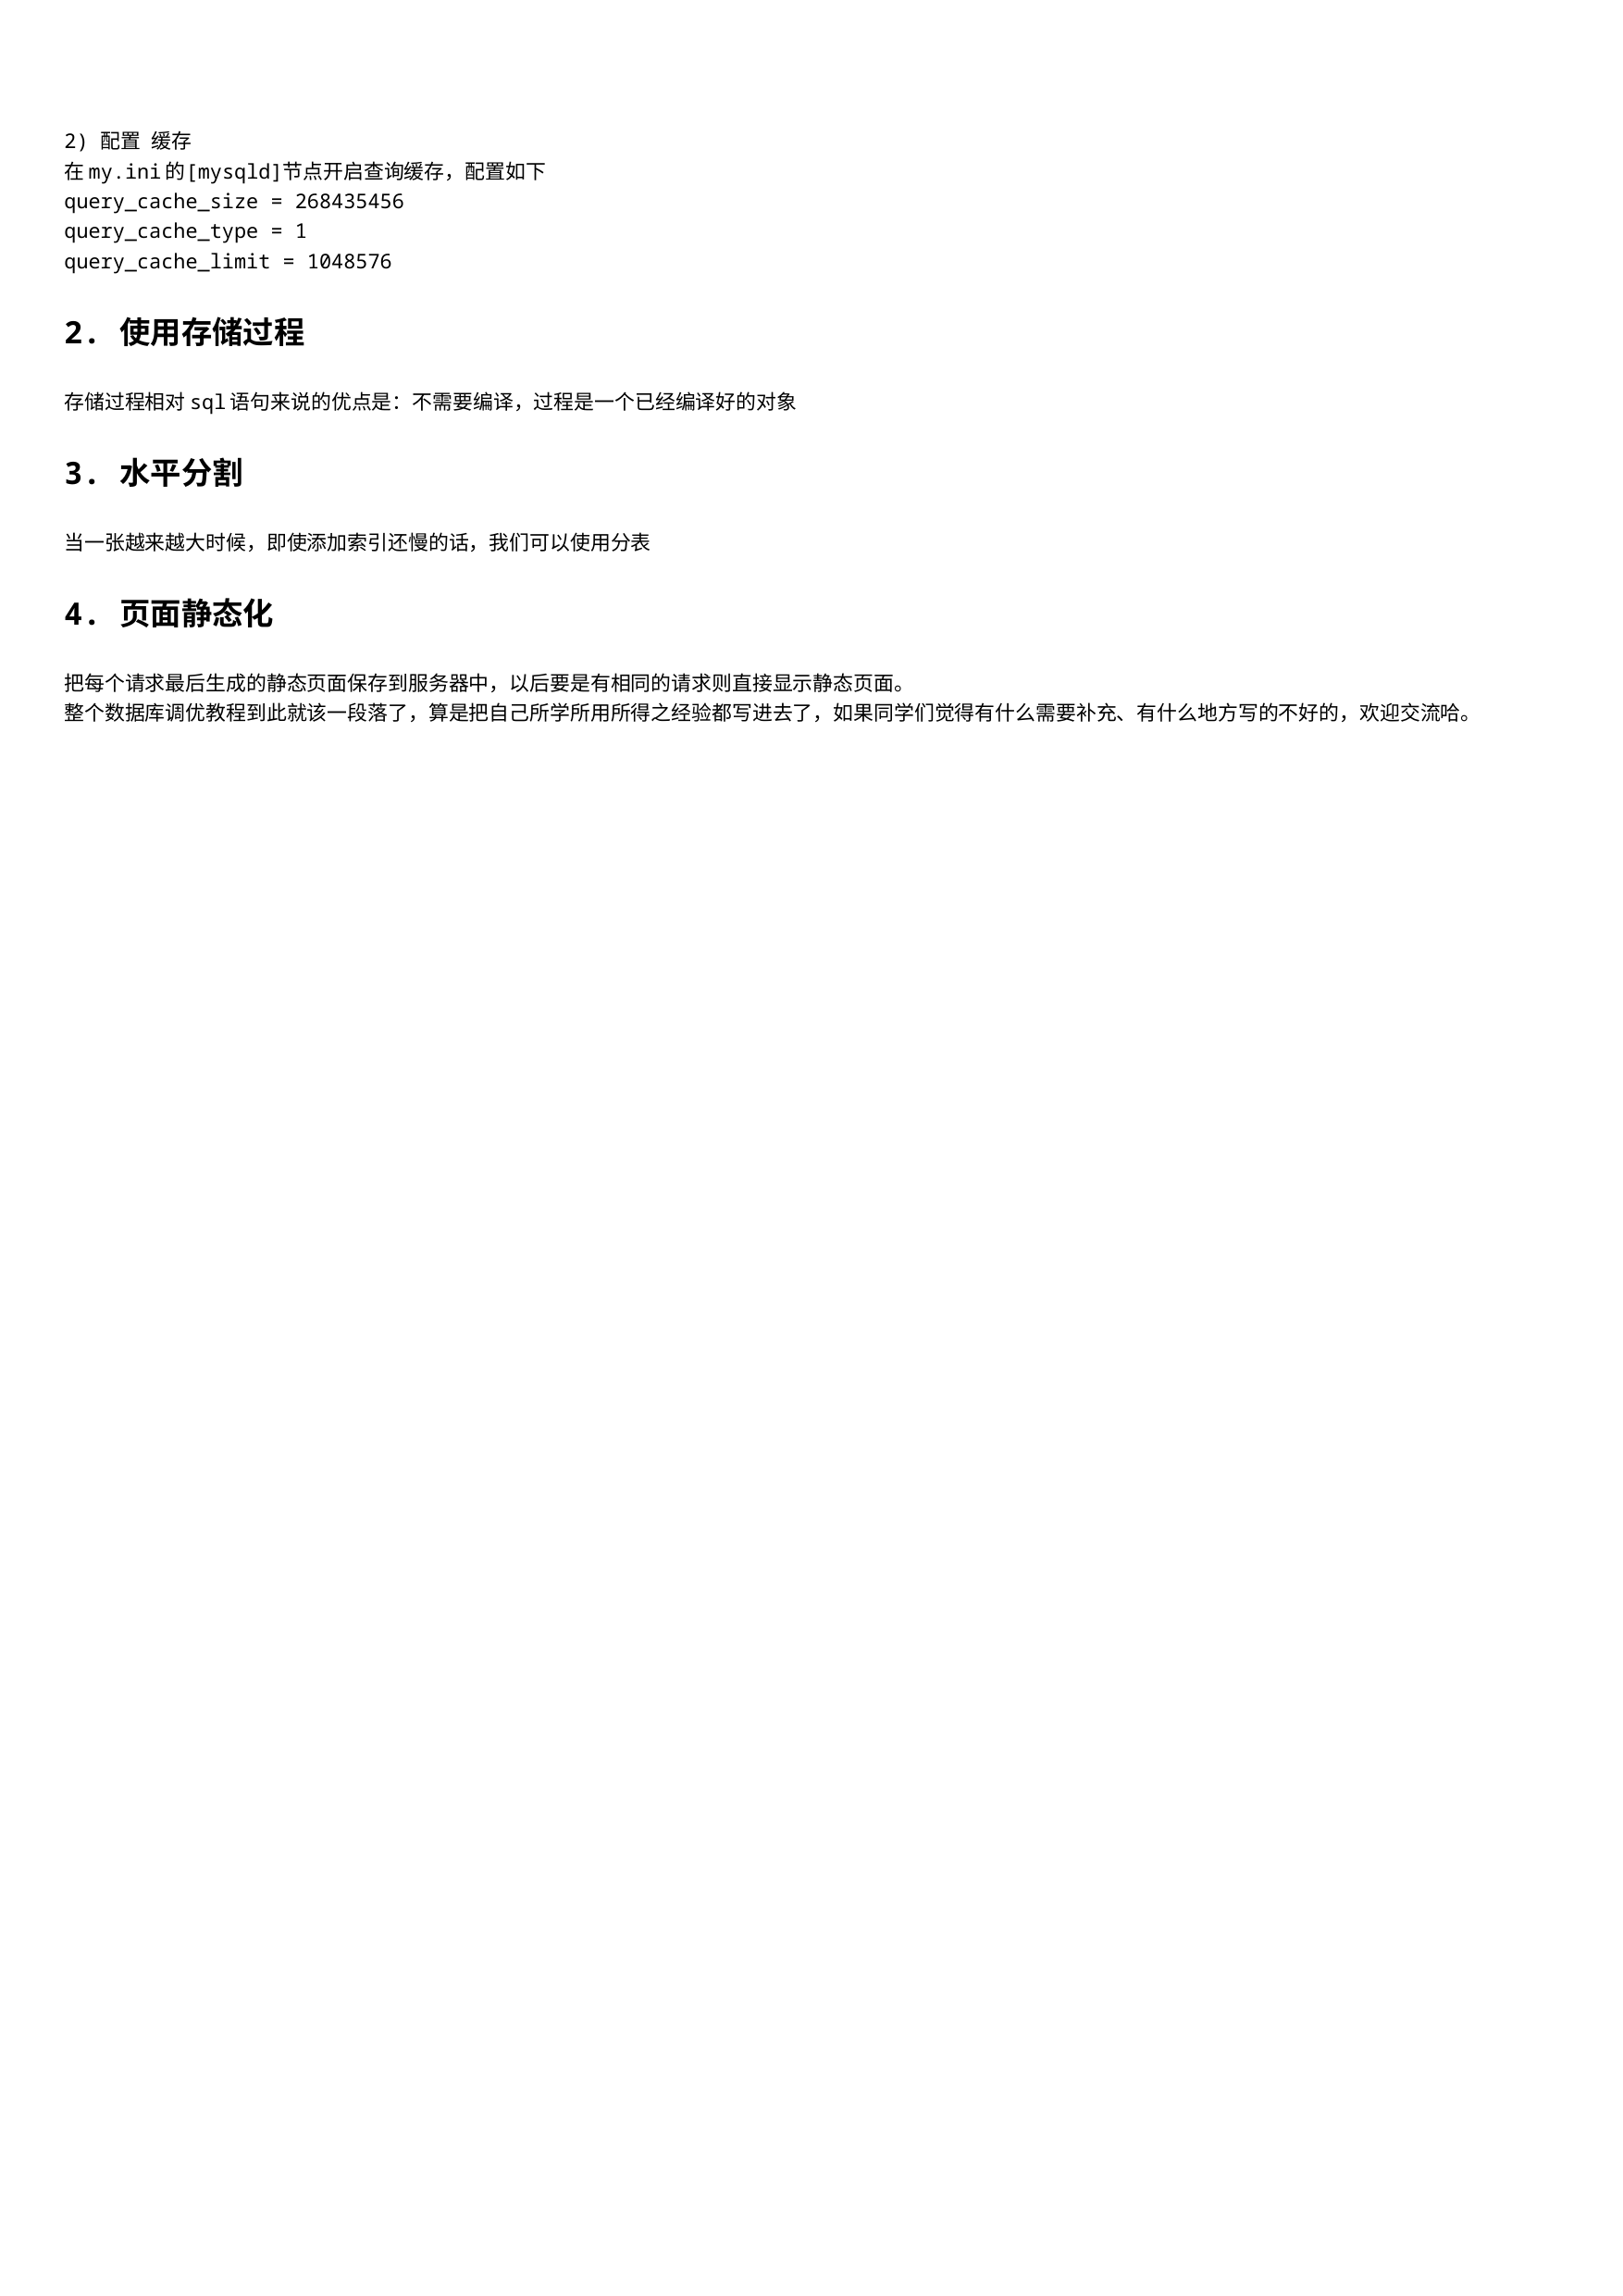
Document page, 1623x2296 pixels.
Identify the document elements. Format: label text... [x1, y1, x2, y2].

text 当一张越来越大时候，即使添加索引还慢的话，我们可以使用分表 [64, 526, 1559, 556]
text 存储过程相对sql语句来说的优点是：不需要编译，过程是一个已经编译好的对象 [64, 386, 1559, 416]
subtitle 3. 水平分割 [64, 441, 1559, 501]
subtitle 2. 使用存储过程 [64, 301, 1559, 361]
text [64, 95, 1559, 276]
text 把每个请求最后生成的静态页面保存到服务器中，以后要是有相同的请求则直接显示静态页面。 [64, 666, 1559, 697]
text 整个数据库调优教程到此就该一段落了，算是把自己所学所用所得之经验都写进去了，如果同学们觉得有什么需要补充、有什么地方写的不好的，欢迎交流哈。 [64, 697, 1559, 757]
subtitle 4. 页面静态化 [64, 581, 1559, 641]
